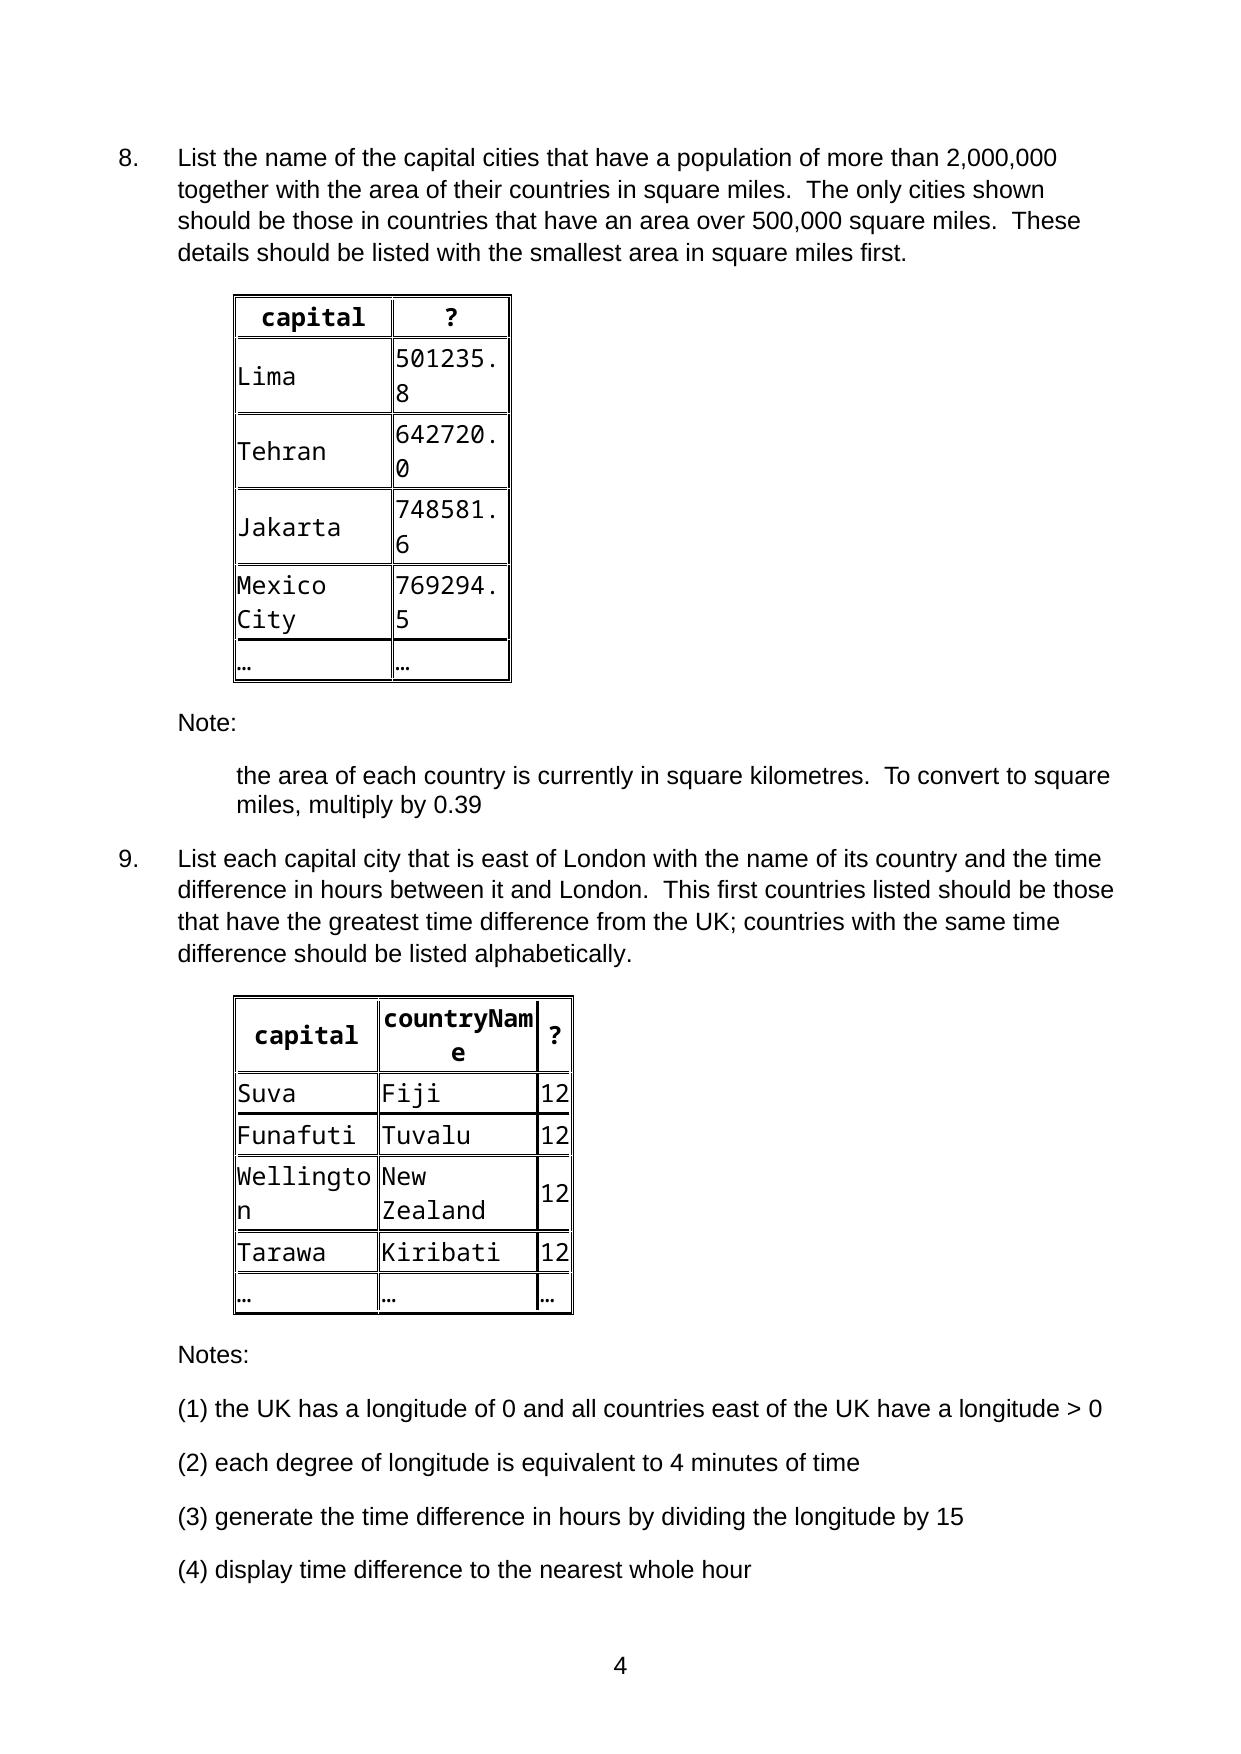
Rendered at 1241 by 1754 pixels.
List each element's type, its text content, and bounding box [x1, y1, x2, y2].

text Note: [177, 708, 1122, 736]
table_cell … [234, 1271, 379, 1312]
text the area of each country is currently in square kilometres. To convert to square miles, multiply by 0.39 [236, 761, 1122, 819]
table_cell … [234, 638, 393, 679]
table_cell 642720.0 [394, 411, 509, 487]
text (3) generate the time difference in hours by dividing the longitude by 15 [177, 1501, 1122, 1530]
table_cell Tehran [236, 411, 391, 487]
text Notes: [177, 1340, 1122, 1369]
table_cell 12 [539, 1229, 571, 1271]
table_cell Suva [234, 1071, 379, 1112]
table_cell Jakarta [234, 487, 393, 562]
table_cell Funafuti [236, 1112, 377, 1153]
table_header capital [236, 298, 393, 336]
text (4) display time difference to the nearest whole hour [177, 1555, 1122, 1584]
table_cell 12 [539, 1154, 571, 1229]
table_cell Wellington [236, 1154, 377, 1229]
table_cell 748581.6 [393, 487, 510, 562]
table_cell Mexico City [236, 563, 391, 638]
table_cell Lima [234, 336, 393, 411]
table_cell … [537, 1271, 572, 1312]
table_cell 501235.8 [393, 336, 510, 411]
table_header ? [537, 999, 571, 1071]
table_cell 12 [537, 1071, 572, 1112]
text (2) each degree of longitude is equivalent to 4 minutes of time [177, 1448, 1122, 1476]
table_header countryName [379, 999, 537, 1071]
table_cell Tarawa [236, 1229, 377, 1271]
table_cell Fiji [380, 1074, 536, 1112]
text (1) the UK has a longitude of 0 and all countries east of the UK have a longitude > 0 [177, 1394, 1122, 1423]
table_header ? [393, 298, 508, 336]
table_cell New Zealand [380, 1157, 536, 1229]
table_header capital [236, 999, 379, 1071]
table_cell Kiribati [380, 1233, 536, 1271]
list List the name of the capital cities that have a population of more than 2,000,000 together with the area of their countries in square miles. The only cities shown should be those in countries that have an area over 500,000 square miles. These details should be listed with the smallest area in square miles first. [118, 143, 1122, 267]
table_cell 769294.5 [394, 563, 509, 638]
list List each capital city that is east of London with the name of its country and the time difference in hours between it and London. This first countries listed should be those that have the greatest time difference from the UK; countries with the same time difference should be listed alphabetically. [118, 844, 1122, 967]
table_cell … [393, 638, 510, 679]
table_cell Tuvalu [380, 1115, 536, 1153]
table_cell 12 [539, 1112, 571, 1153]
table_cell … [379, 1274, 537, 1312]
